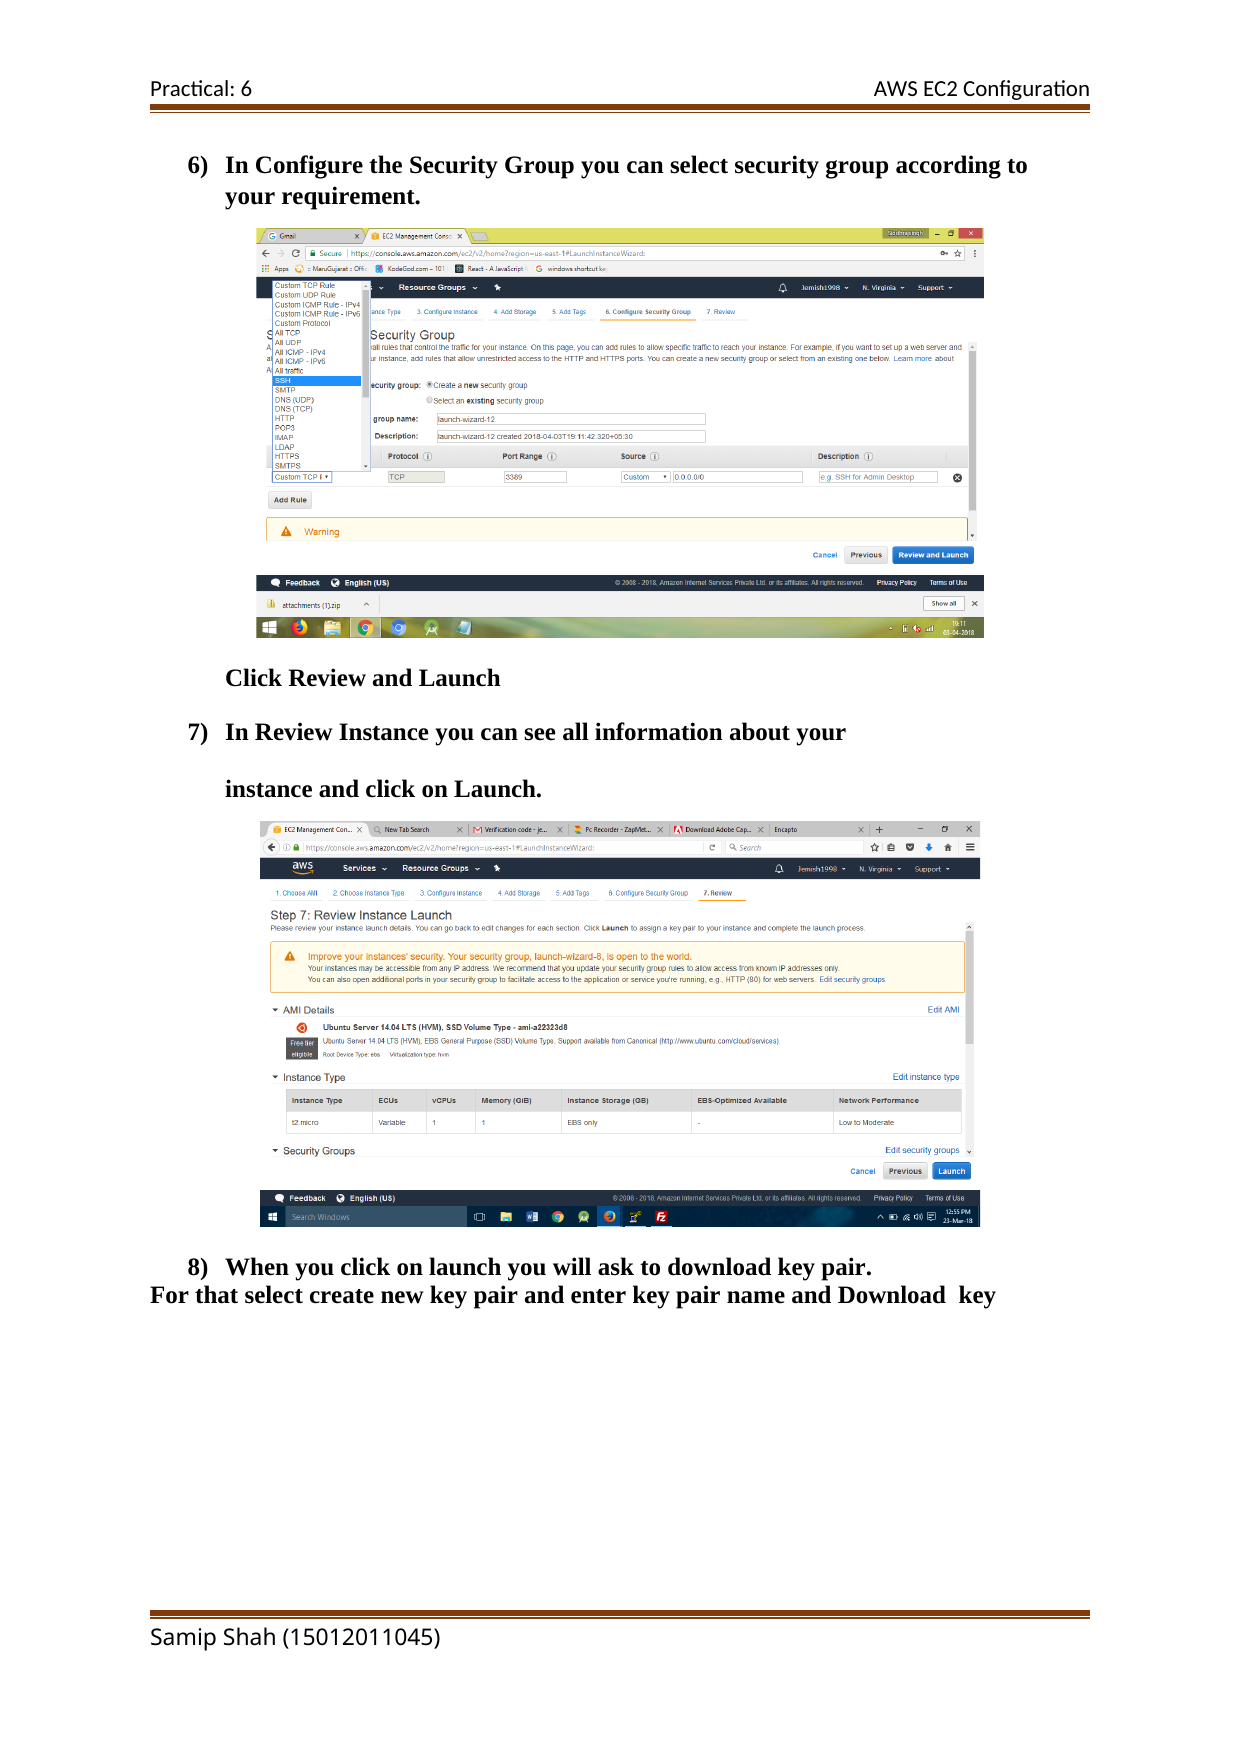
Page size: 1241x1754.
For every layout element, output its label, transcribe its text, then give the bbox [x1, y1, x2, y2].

list When you click on launch you will ask to download key pair. [187, 1252, 1090, 1280]
list In Review Instance you can see all information about your [187, 717, 1090, 745]
picture [256, 228, 984, 638]
text For that select create new key pair and enter key pair name and Download key [150, 1280, 1090, 1309]
list instance and click on Launch. [225, 774, 1090, 803]
picture [260, 821, 980, 1227]
text Click Review and Launch [150, 663, 1090, 692]
list In Configure the Security Group you can select security group according to your requirement. [187, 150, 1090, 210]
